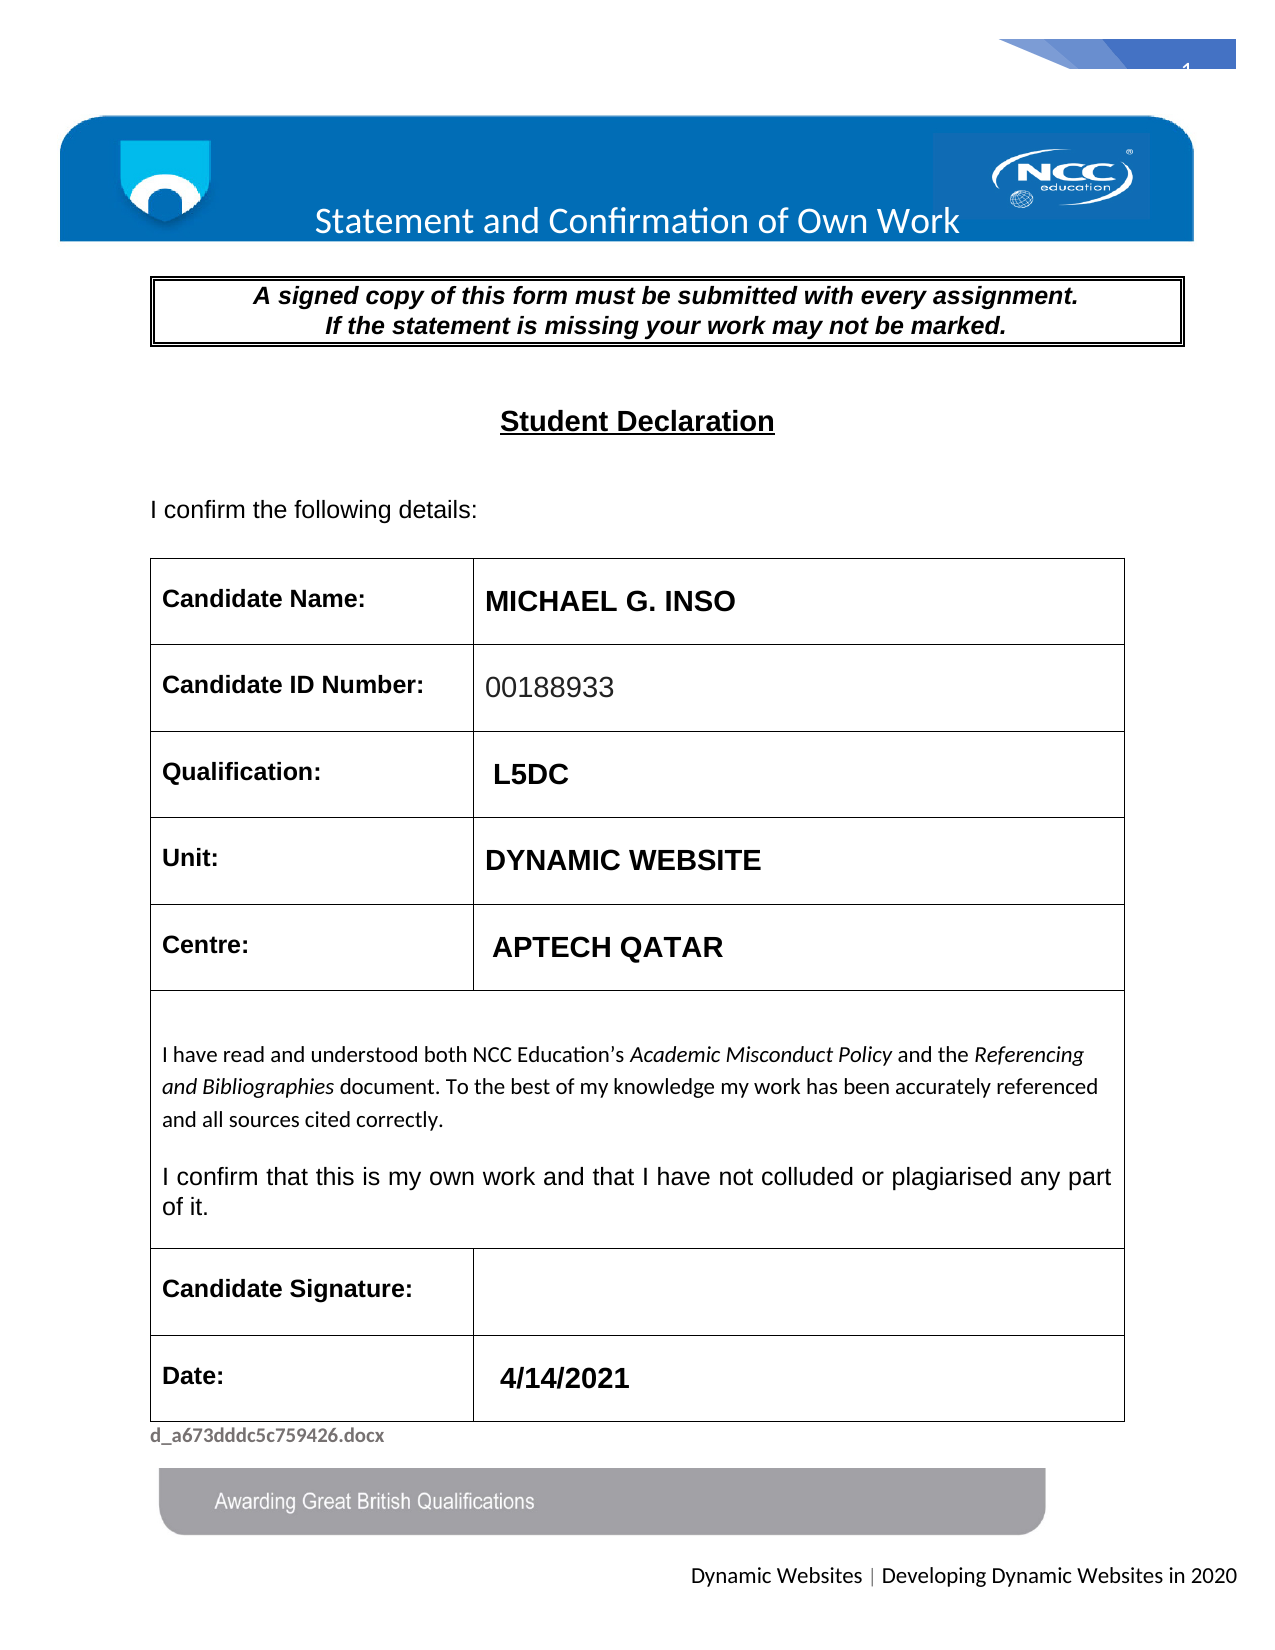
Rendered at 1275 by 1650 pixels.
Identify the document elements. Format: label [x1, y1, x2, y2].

picture [152, 278, 1183, 284]
picture [112, 1468, 1088, 1587]
picture [0, 39, 1253, 284]
picture [695, 1570, 702, 1581]
